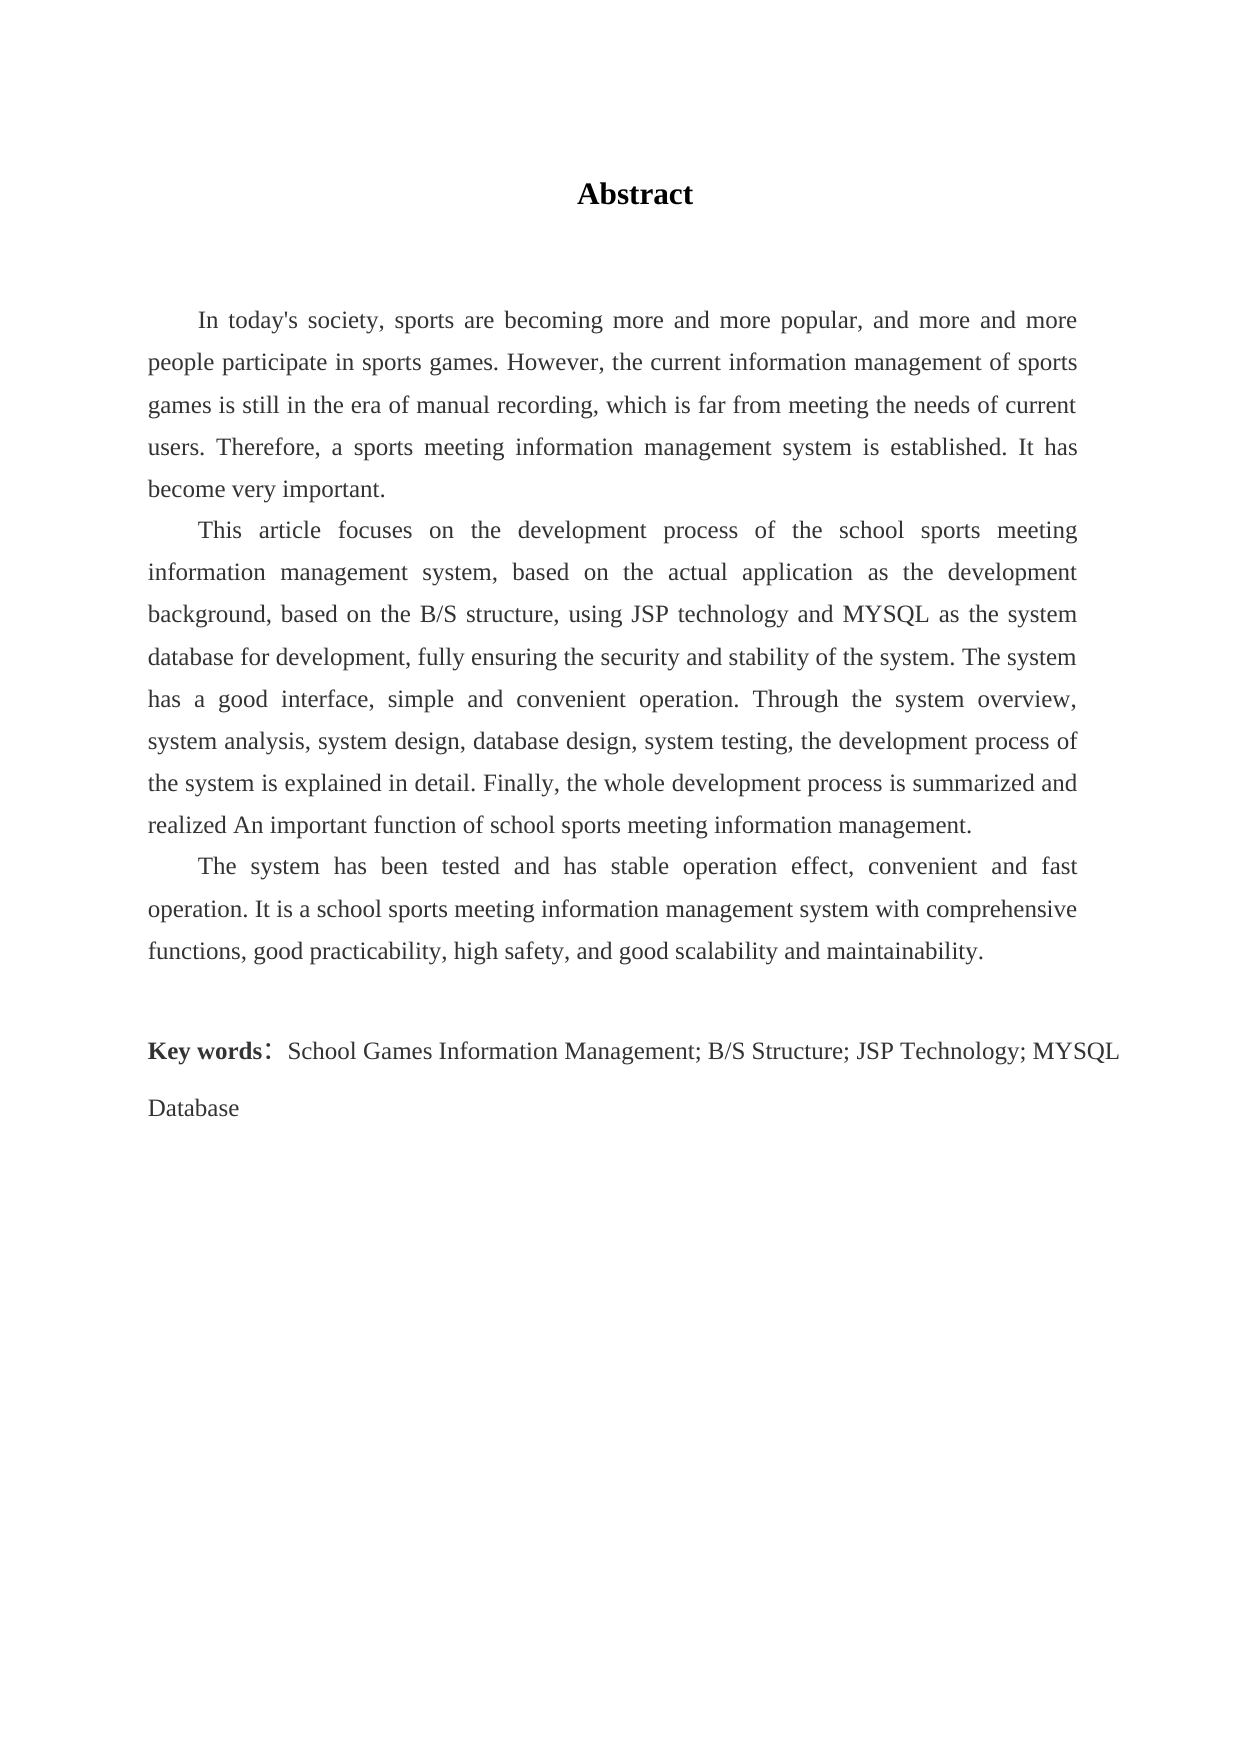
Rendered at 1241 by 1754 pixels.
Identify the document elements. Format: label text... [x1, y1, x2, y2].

text This article focuses on the development process of the school sports meeting information management system, based on the actual application as the development background, based on the B/S structure, using JSP technology and MYSQL as the system database for development, fully ensuring the security and stability of the system. The system has a good interface, simple and convenient operation. Through the system overview, system analysis, system design, database design, system testing, the development process of the system is explained in detail. Finally, the whole development process is summarized and realized An important function of school sports meeting information management. [148, 513, 1078, 841]
text Key words：School Games Information Management; B/S Structure; JSP Technology; MYSQL Database [148, 1016, 1122, 1123]
text In today's society, sports are becoming more and more popular, and more and more people participate in sports games. However, the current information management of sports games is still in the era of manual recording, which is far from meeting the needs of current users. Therefore, a sports meeting information management system is established. It has become very important. [148, 303, 1078, 505]
subtitle Abstract [148, 161, 1122, 226]
text The system has been tested and has stable operation effect, convenient and fast operation. It is a school sports meeting information management system with comprehensive functions, good practicability, high safety, and good scalability and maintainability. [148, 849, 1078, 966]
